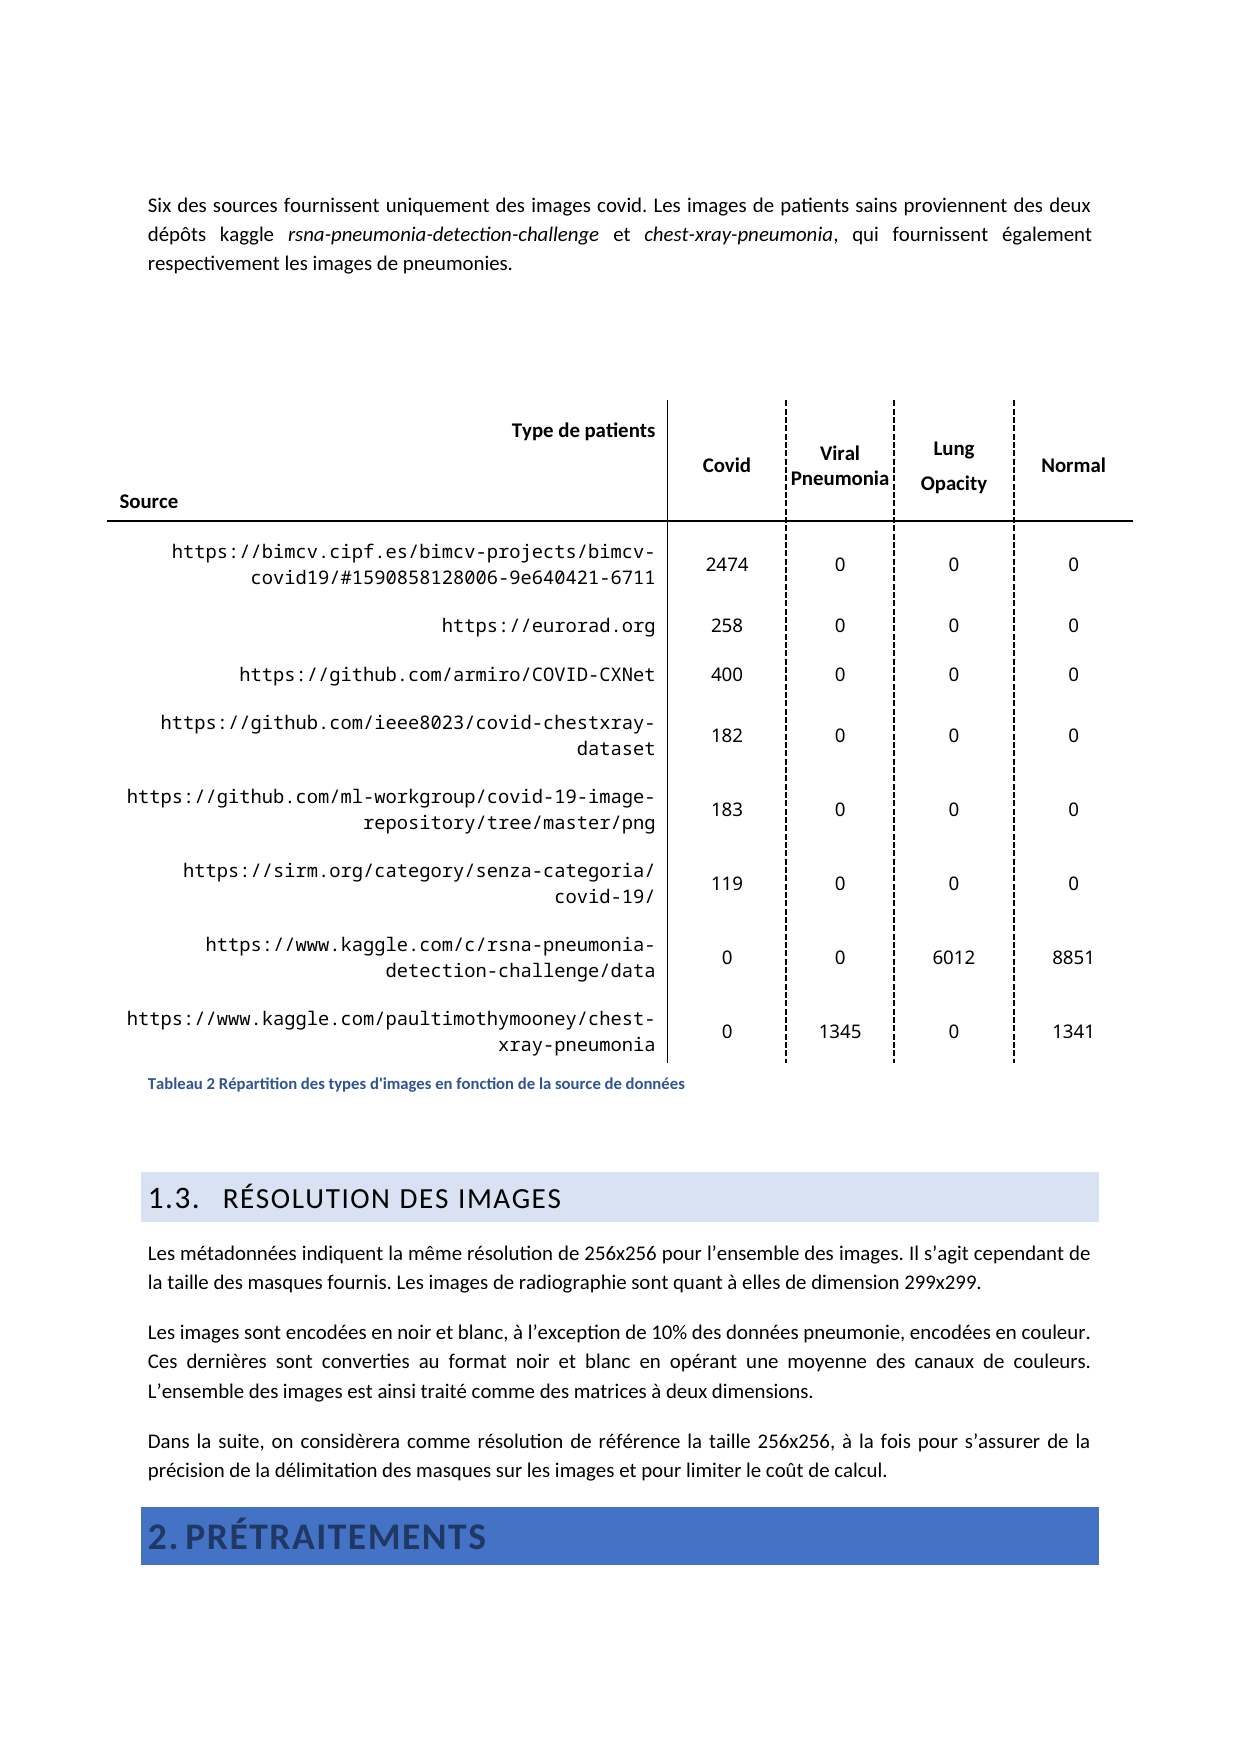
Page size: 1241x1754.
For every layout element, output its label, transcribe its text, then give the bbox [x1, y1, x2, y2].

table_cell 0 [1014, 596, 1133, 644]
table_cell 0 [1014, 645, 1133, 693]
text Dans la suite, on considèrera comme résolution de référence la taille 256x256, à la fois pour s’assurer de la précision de la délimitation des masques sur les images et pour limiter le coût de calcul. [148, 1428, 1093, 1482]
table_cell 0 [1014, 693, 1133, 767]
table_cell 6012 [894, 915, 1013, 989]
table_cell 0 [786, 522, 894, 596]
table_header Type de patients Source [107, 400, 667, 520]
table_cell 0 [1014, 841, 1133, 915]
table_cell 0 [668, 989, 786, 1063]
table_cell https://sirm.org/category/senza-categoria/covid-19/ [107, 841, 667, 915]
table_cell 182 [668, 693, 786, 767]
table_cell 8851 [1014, 915, 1133, 989]
table_cell 0 [786, 915, 894, 989]
table_cell https://eurorad.org [107, 596, 667, 644]
text Tableau Répartition des types d'images en fonction de la source de données [148, 1073, 1093, 1093]
table_cell https://www.kaggle.com/c/rsna-pneumonia-detection-challenge/data [107, 915, 667, 989]
table_cell 400 [668, 645, 786, 693]
table_cell 0 [894, 767, 1013, 841]
table_header Viral Pneumonia [786, 400, 894, 520]
text Les métadonnées indiquent la même résolution de 256x256 pour l’ensemble des images. Il s’agit cependant de la taille des masques fournis. Les images de radiographie sont quant à elles de dimension 299x299. [148, 1240, 1093, 1295]
table_cell https://github.com/armiro/COVID-CXNet [107, 645, 667, 693]
table_cell 183 [668, 767, 786, 841]
table_cell 0 [894, 693, 1013, 767]
table_cell 0 [894, 522, 1013, 596]
table_cell 0 [894, 989, 1013, 1063]
text Six des sources fournissent uniquement des images covid. Les images de patients sains proviennent des deux dépôts kaggle rsna-pneumonia-detection-challenge et chest-xray-pneumonia, qui fournissent également respectivement les images de pneumonies. [148, 192, 1093, 276]
text Les images sont encodées en noir et blanc, à l’exception de 10% des données pneumonie, encodées en couleur. Ces dernières sont converties au format noir et blanc en opérant une moyenne des canaux de couleurs. L’ensemble des images est ainsi traité comme des matrices à deux dimensions. [148, 1319, 1093, 1403]
table_cell 0 [1014, 522, 1133, 596]
table_cell 0 [786, 596, 894, 644]
table_header Normal [1014, 400, 1133, 520]
table_cell 1341 [1014, 989, 1133, 1063]
table_cell 0 [786, 645, 894, 693]
table_header Lung Opacity [894, 400, 1013, 520]
table_cell 0 [894, 841, 1013, 915]
table_cell 0 [786, 841, 894, 915]
table_cell https://github.com/ml-workgroup/covid-19-image-repository/tree/master/png [107, 767, 667, 841]
table_cell 1345 [786, 989, 894, 1063]
table_cell 119 [668, 841, 786, 915]
table_cell https://bimcv.cipf.es/bimcv-projects/bimcv-covid19/#1590858128006-9e640421-6711 [107, 522, 667, 596]
table_cell 0 [894, 596, 1013, 644]
table_cell https://www.kaggle.com/paultimothymooney/chest-xray-pneumonia [107, 989, 667, 1063]
table_cell 0 [894, 645, 1013, 693]
table_cell 0 [786, 767, 894, 841]
subtitle Résolution des images [148, 1178, 1093, 1216]
subtitle Prétraitements [148, 1513, 1093, 1559]
table_cell 258 [668, 596, 786, 644]
table_cell 0 [1014, 767, 1133, 841]
table_cell 2474 [668, 522, 786, 596]
table_cell 0 [786, 693, 894, 767]
table_cell 0 [668, 915, 786, 989]
table_cell https://github.com/ieee8023/covid-chestxray-dataset [107, 693, 667, 767]
table_header Covid [668, 400, 786, 520]
